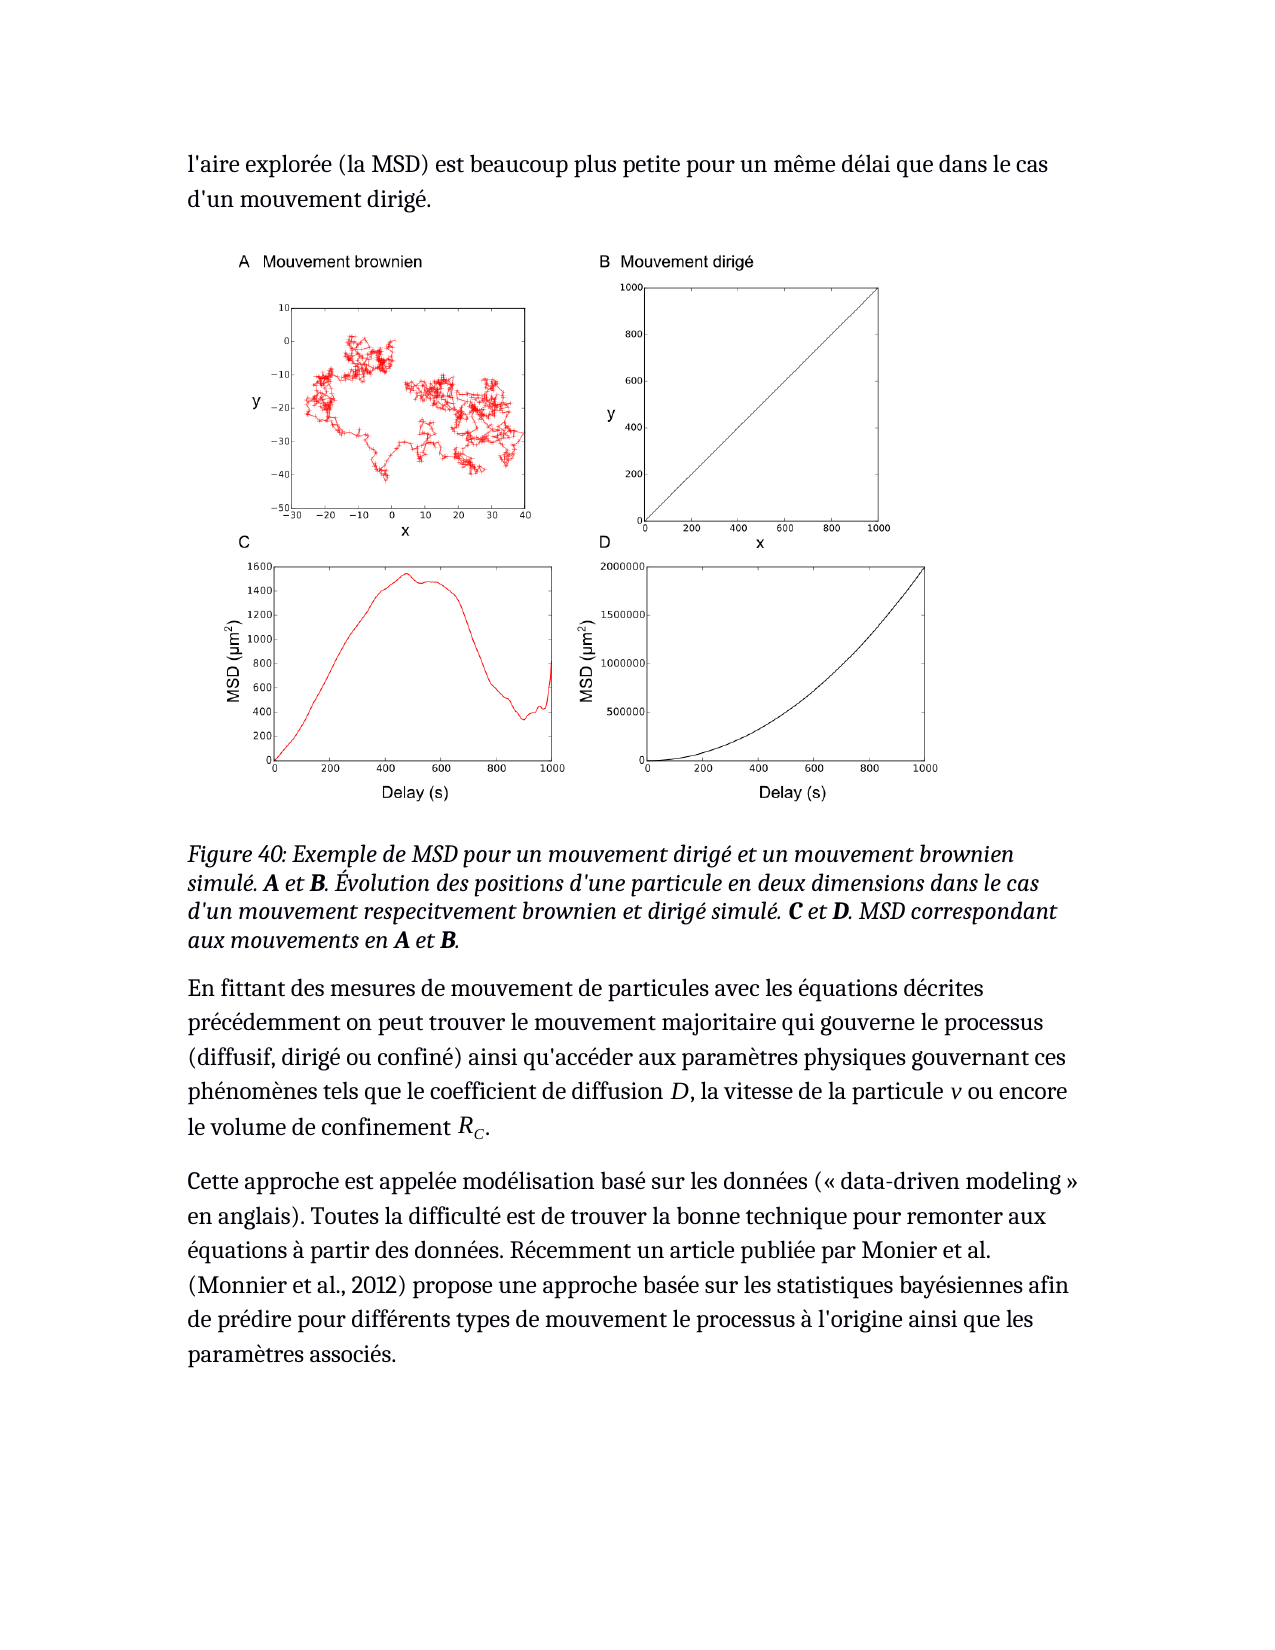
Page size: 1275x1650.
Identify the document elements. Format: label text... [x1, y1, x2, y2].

text En fittant des mesures de mouvement de particules avec les équations décrites précédemment on peut trouver le mouvement majoritaire qui gouverne le processus (diffusif, dirigé ou confiné) ainsi qu'accéder aux paramètres physiques gouvernant ces phénomènes tels que le coefficient de diffusion , la vitesse de la particule ou encore le volume de confinement . [187, 973, 1087, 1143]
text Figure 40: Exemple de MSD pour un mouvement dirigé et un mouvement brownien simulé. A et B. Évolution des positions d'une particule en deux dimensions dans le cas d'un mouvement respecitvement brownien et dirigé simulé. C et D. MSD correspondant aux mouvements en A et B. [187, 840, 1087, 955]
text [187, 150, 1087, 213]
picture [206, 237, 955, 819]
text Cette approche est appelée modélisation basé sur les données (« data-driven modeling » en anglais). Toutes la difficulté est de trouver la bonne technique pour remonter aux équations à partir des données. Récemment un article publiée par Monier et al. (Monnier et al., 2012) propose une approche basée sur les statistiques bayésiennes afin de prédire pour différents types de mouvement le processus à l'origine ainsi que les paramètres associés. [187, 1167, 1087, 1368]
